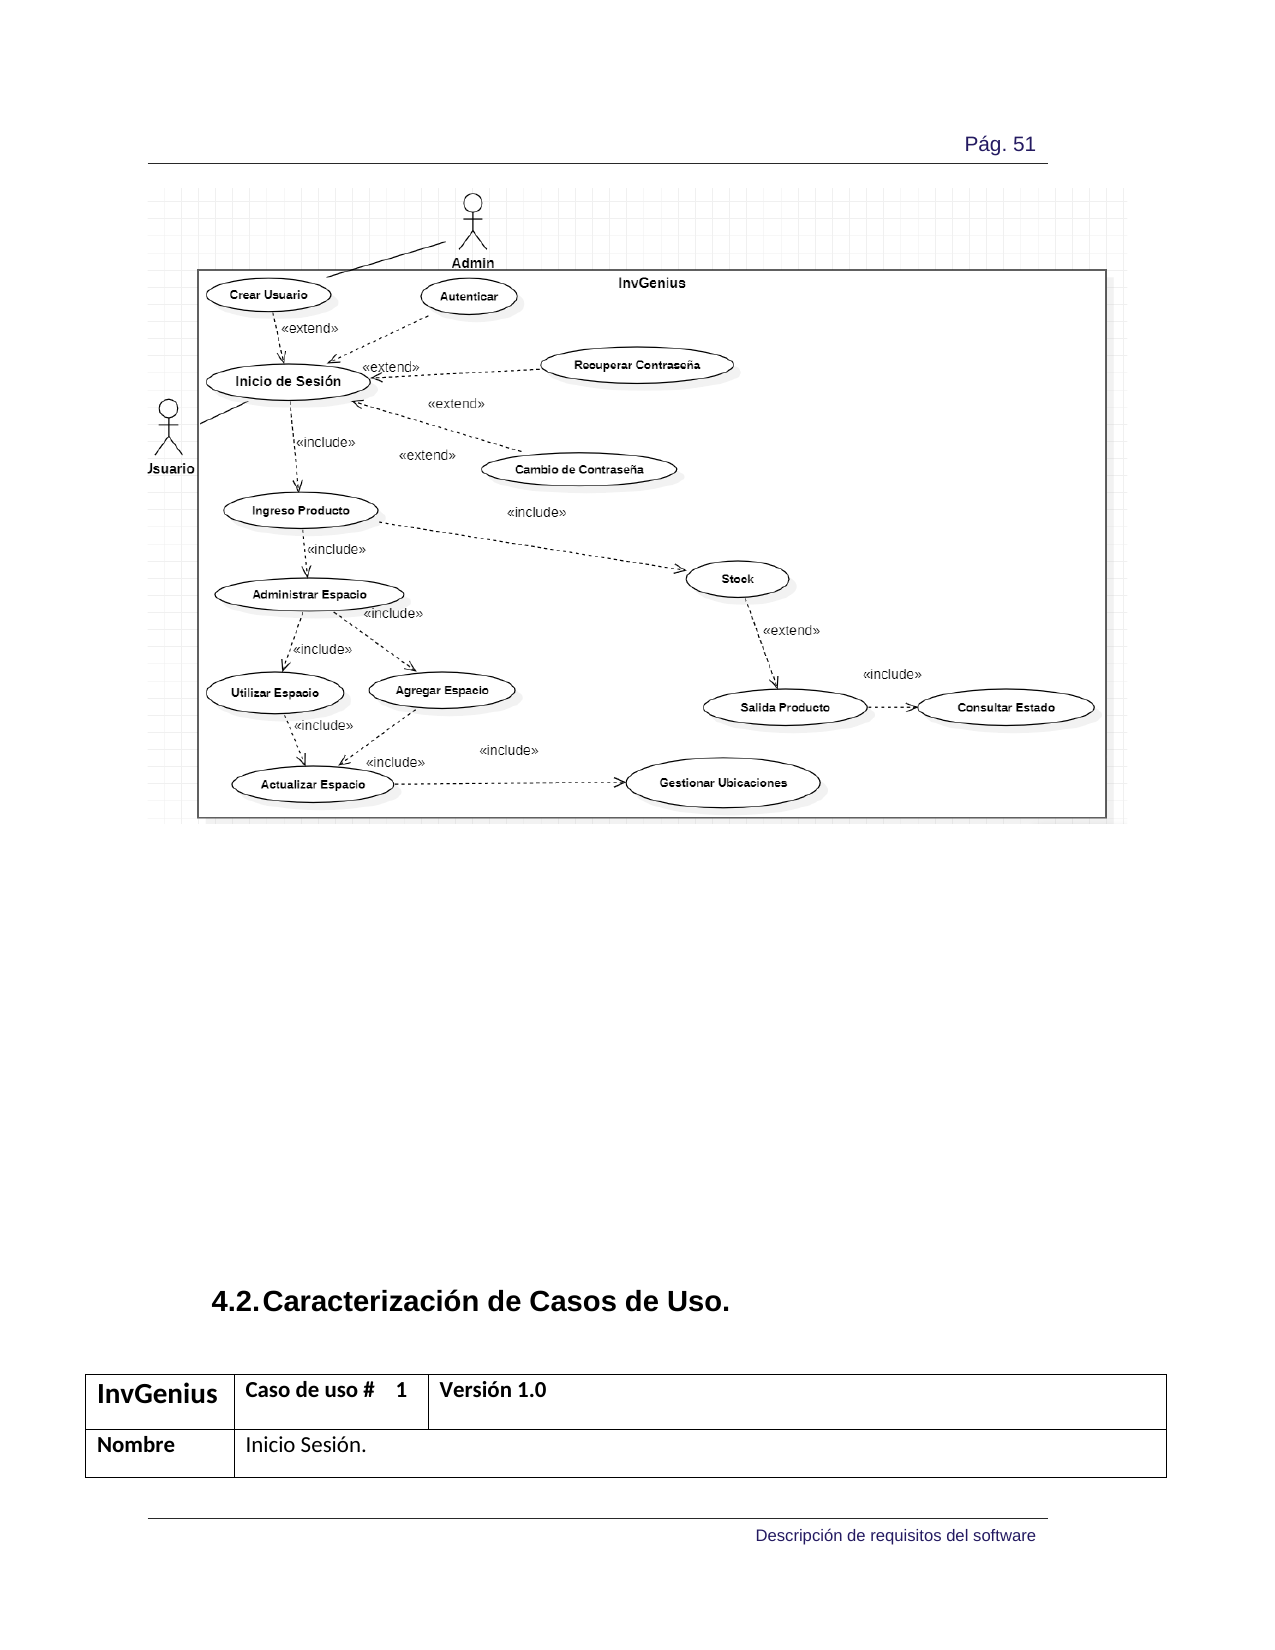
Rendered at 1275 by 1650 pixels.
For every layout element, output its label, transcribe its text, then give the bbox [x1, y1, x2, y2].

subtitle Caracterización de Casos de Uso. [260, 1284, 1127, 1318]
picture [147, 188, 1128, 824]
table_header InvGenius [86, 1375, 234, 1429]
table_header Caso de uso # 1 [235, 1375, 428, 1429]
table_cell Inicio Sesión. [235, 1430, 1166, 1477]
table_header Versión 1.0 [429, 1375, 1166, 1429]
table_cell Nombre [86, 1430, 234, 1477]
